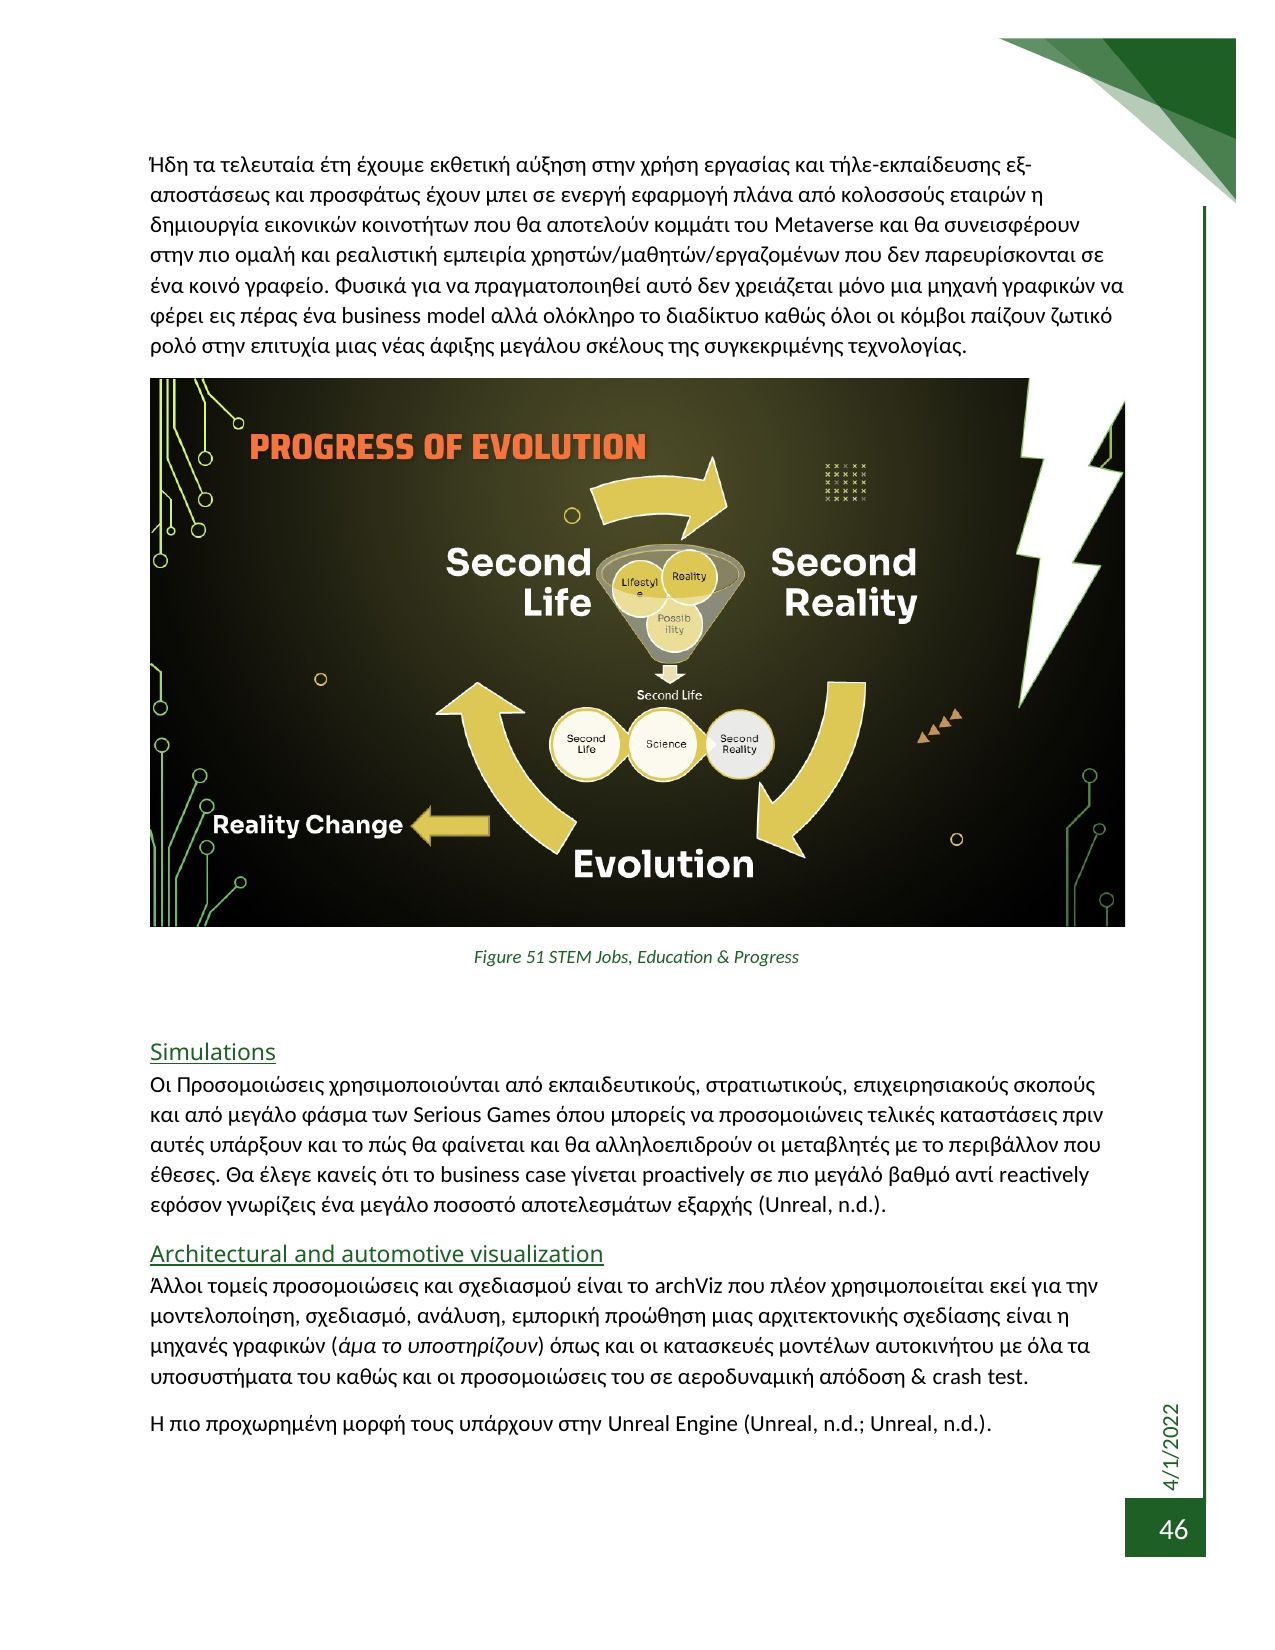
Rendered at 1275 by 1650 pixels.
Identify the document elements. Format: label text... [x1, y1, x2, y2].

text Άλλοι τομείς προσομοιώσεις και σχεδιασμού είναι το archViz που πλέον χρησιμοποιείται εκεί για την μοντελοποίηση, σχεδιασμό, ανάλυση, εμπορική προώθηση μιας αρχιτεκτονικής σχεδίασης είναι η μηχανές γραφικών (άμα το υποστηρίζουν) όπως και οι κατασκευές μοντέλων αυτοκινήτου με όλα τα υποσυστήματα του καθώς και οι προσομοιώσεις του σε αεροδυναμική απόδοση & crash test. [150, 1271, 1125, 1390]
text Οι Προσομοιώσεις χρησιμοποιούνται από εκπαιδευτικούς, στρατιωτικούς, επιχειρησιακούς σκοπούς και από μεγάλο φάσμα των Serious Games όπου μπορείς να προσομοιώνεις τελικές καταστάσεις πριν αυτές υπάρξουν και το πώς θα φαίνεται και θα αλληλοεπιδρούν οι μεταβλητές με το περιβάλλον που έθεσες. Θα έλεγε κανείς ότι το business case γίνεται proactively σε πιο μεγάλό βαθμό αντί reactively εφόσον γνωρίζεις ένα μεγάλο ποσοστό αποτελεσμάτων εξαρχής . [150, 1070, 1125, 1219]
picture [997, 38, 1236, 204]
subtitle Simulations [150, 1036, 1125, 1067]
text Η πιο προχωρημένη μορφή τους υπάρχουν στην Unreal Engine . [150, 1409, 1125, 1437]
picture [150, 378, 1125, 927]
subtitle Architectural and automotive visualization [150, 1237, 1125, 1269]
text Figure 52 STEM Jobs, Education & Progress [150, 945, 1125, 968]
text Ήδη τα τελευταία έτη έχουμε εκθετική αύξηση στην χρήση εργασίας και τήλε-εκπαίδευσης εξ-αποστάσεως και προσφάτως έχουν μπει σε ενεργή εφαρμογή πλάνα από κολοσσούς εταιρών η δημιουργία εικονικών κοινοτήτων που θα αποτελούν κομμάτι του Metaverse και θα συνεισφέρουν στην πιο ομαλή και ρεαλιστική εμπειρία χρηστών/μαθητών/εργαζομένων που δεν παρευρίσκονται σε ένα κοινό γραφείο. Φυσικά για να πραγματοποιηθεί αυτό δεν χρειάζεται μόνο μια μηχανή γραφικών να φέρει εις πέρας ένα business model αλλά ολόκληρο το διαδίκτυο καθώς όλοι οι κόμβοι παίζουν ζωτικό ρολό στην επιτυχία μιας νέας άφιξης μεγάλου σκέλους της συγκεκριμένης τεχνολογίας. [150, 150, 1125, 359]
